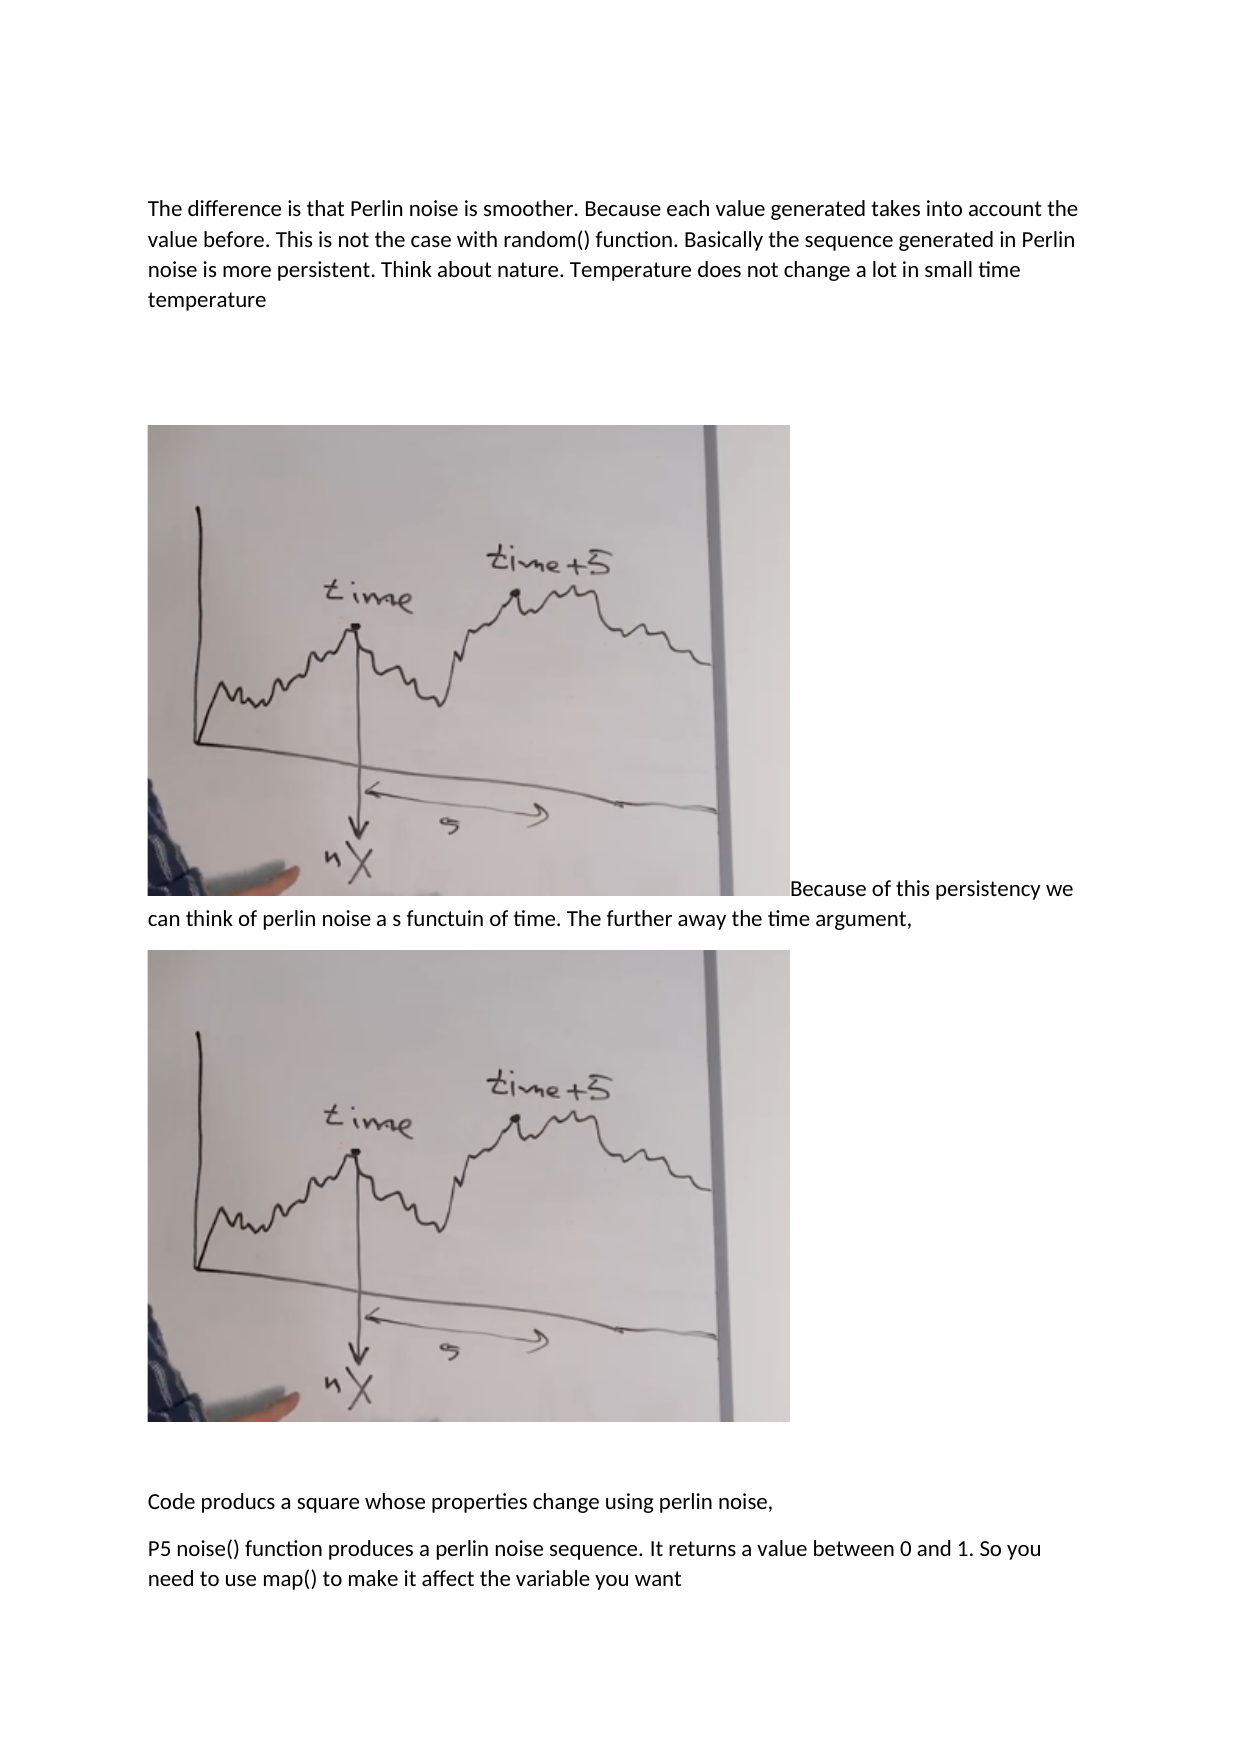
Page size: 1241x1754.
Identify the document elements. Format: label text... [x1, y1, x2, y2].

text Code producs a square whose properties change using perlin noise, [148, 1487, 1093, 1515]
picture [147, 950, 790, 1422]
text The difference is that Perlin noise is smoother. Because each value generated takes into account the value before. This is not the case with random() function. Basically the sequence generated in Perlin noise is more persistent. Think about nature. Temperature does not change a lot in small time temperature [148, 194, 1093, 313]
picture [147, 425, 790, 896]
text P5 noise() function produces a perlin noise sequence. It returns a value between 0 and 1. So you need to use map() to make it affect the variable you want [148, 1534, 1093, 1592]
